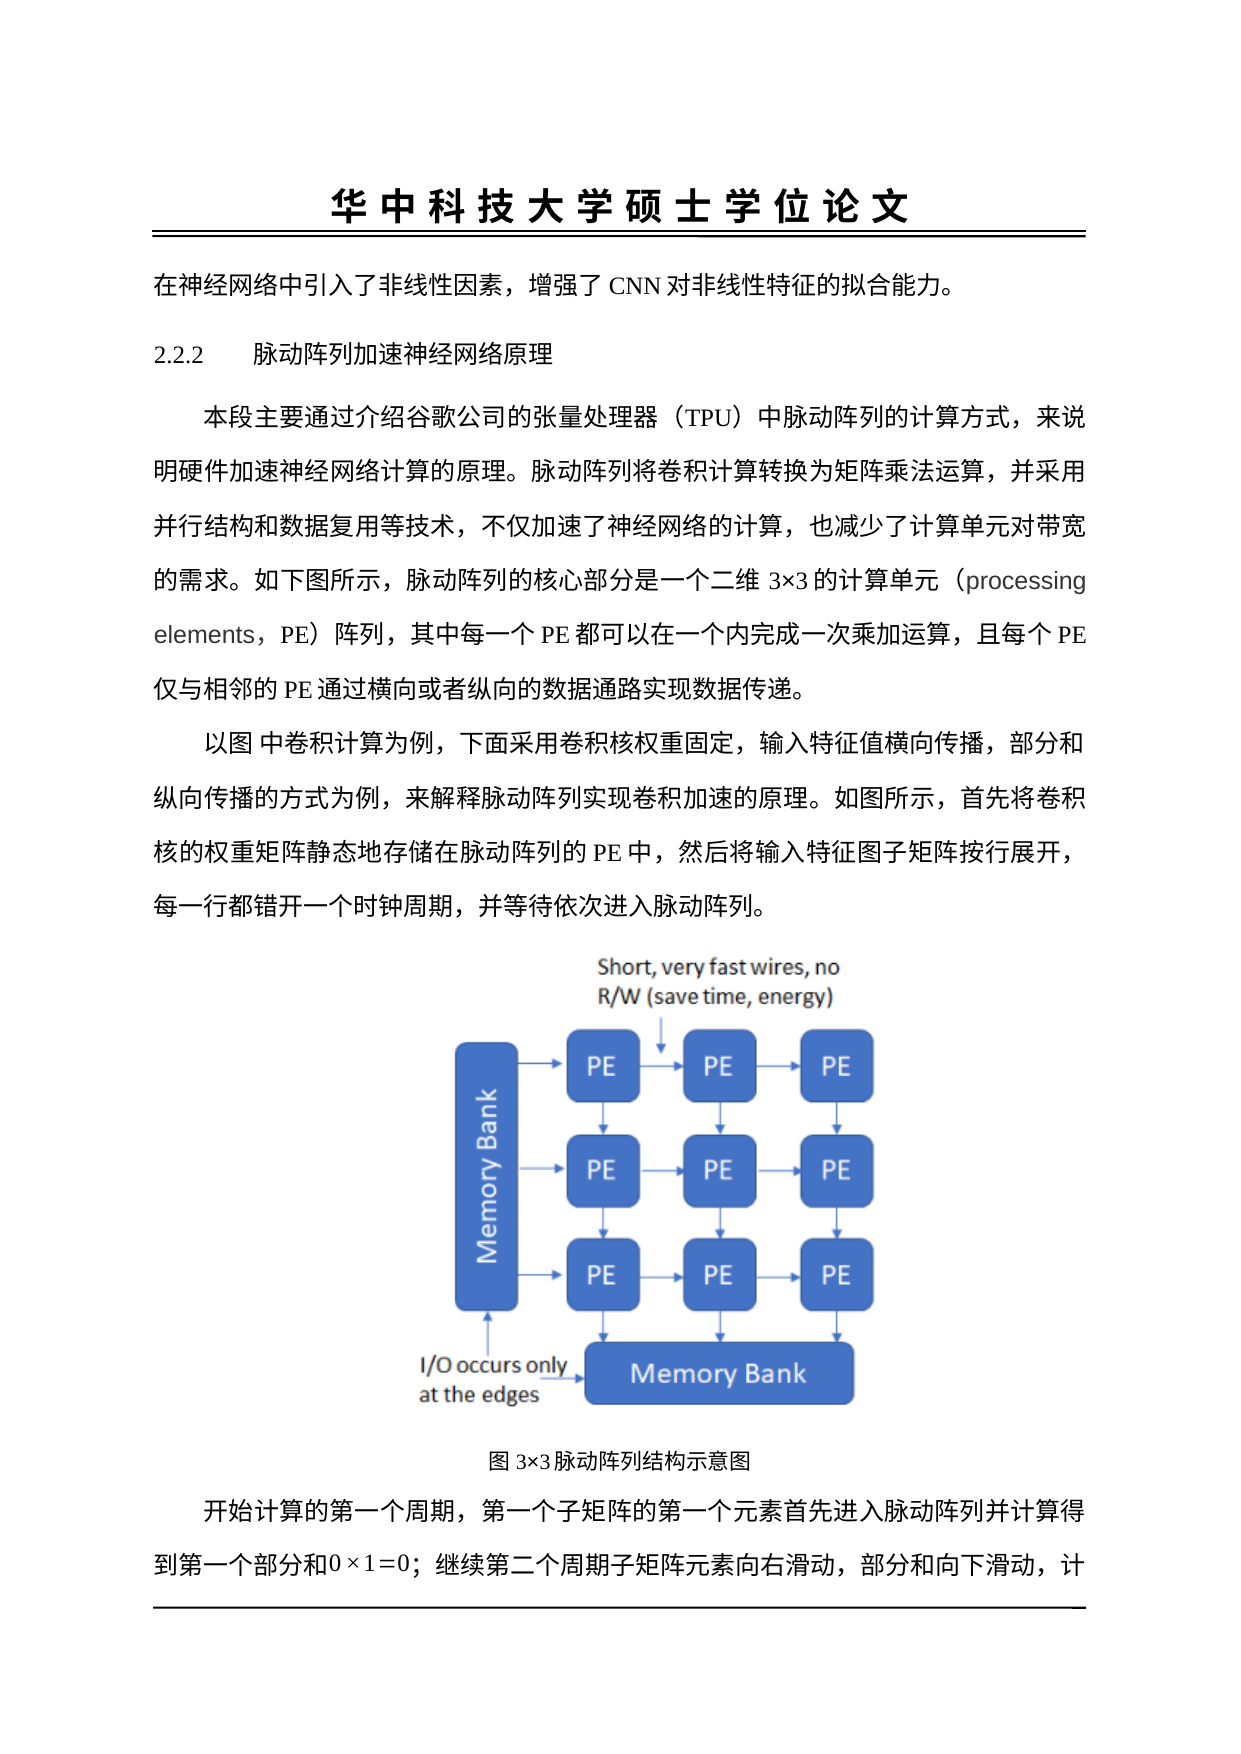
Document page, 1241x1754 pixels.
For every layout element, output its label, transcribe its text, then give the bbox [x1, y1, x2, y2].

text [153, 266, 1087, 302]
subtitle 脉动阵列加速神经网络原理 [153, 335, 1087, 371]
text 本段主要通过介绍谷歌公司的张量处理器（TPU）中脉动阵列的计算方式，来说明硬件加速神经网络计算的原理。脉动阵列将卷积计算转换为矩阵乘法运算，并采用并行结构和数据复用等技术，不仅加速了神经网络的计算，也减少了计算单元对带宽的需求。如下图所示，脉动阵列的核心部分是一个二维3×3的计算单元（processing elements，PE）阵列，其中每一个PE都可以在一个内完成一次乘加运算，且每个PE仅与相邻的PE通过横向或者纵向的数据通路实现数据传递。 [153, 397, 1087, 706]
text 图 3×3脉动阵列结构示意图 [153, 1444, 1087, 1475]
text 以图 中卷积计算为例，下面采用卷积核权重固定，输入特征值横向传播，部分和纵向传播的方式为例，来解释脉动阵列实现卷积加速的原理。如图所示，首先将卷积核的权重矩阵静态地存储在脉动阵列的PE中，然后将输入特征图子矩阵按行展开，每一行都错开一个时钟周期，并等待依次进入脉动阵列。 [153, 724, 1087, 923]
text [153, 1491, 1087, 1582]
picture [396, 941, 895, 1430]
